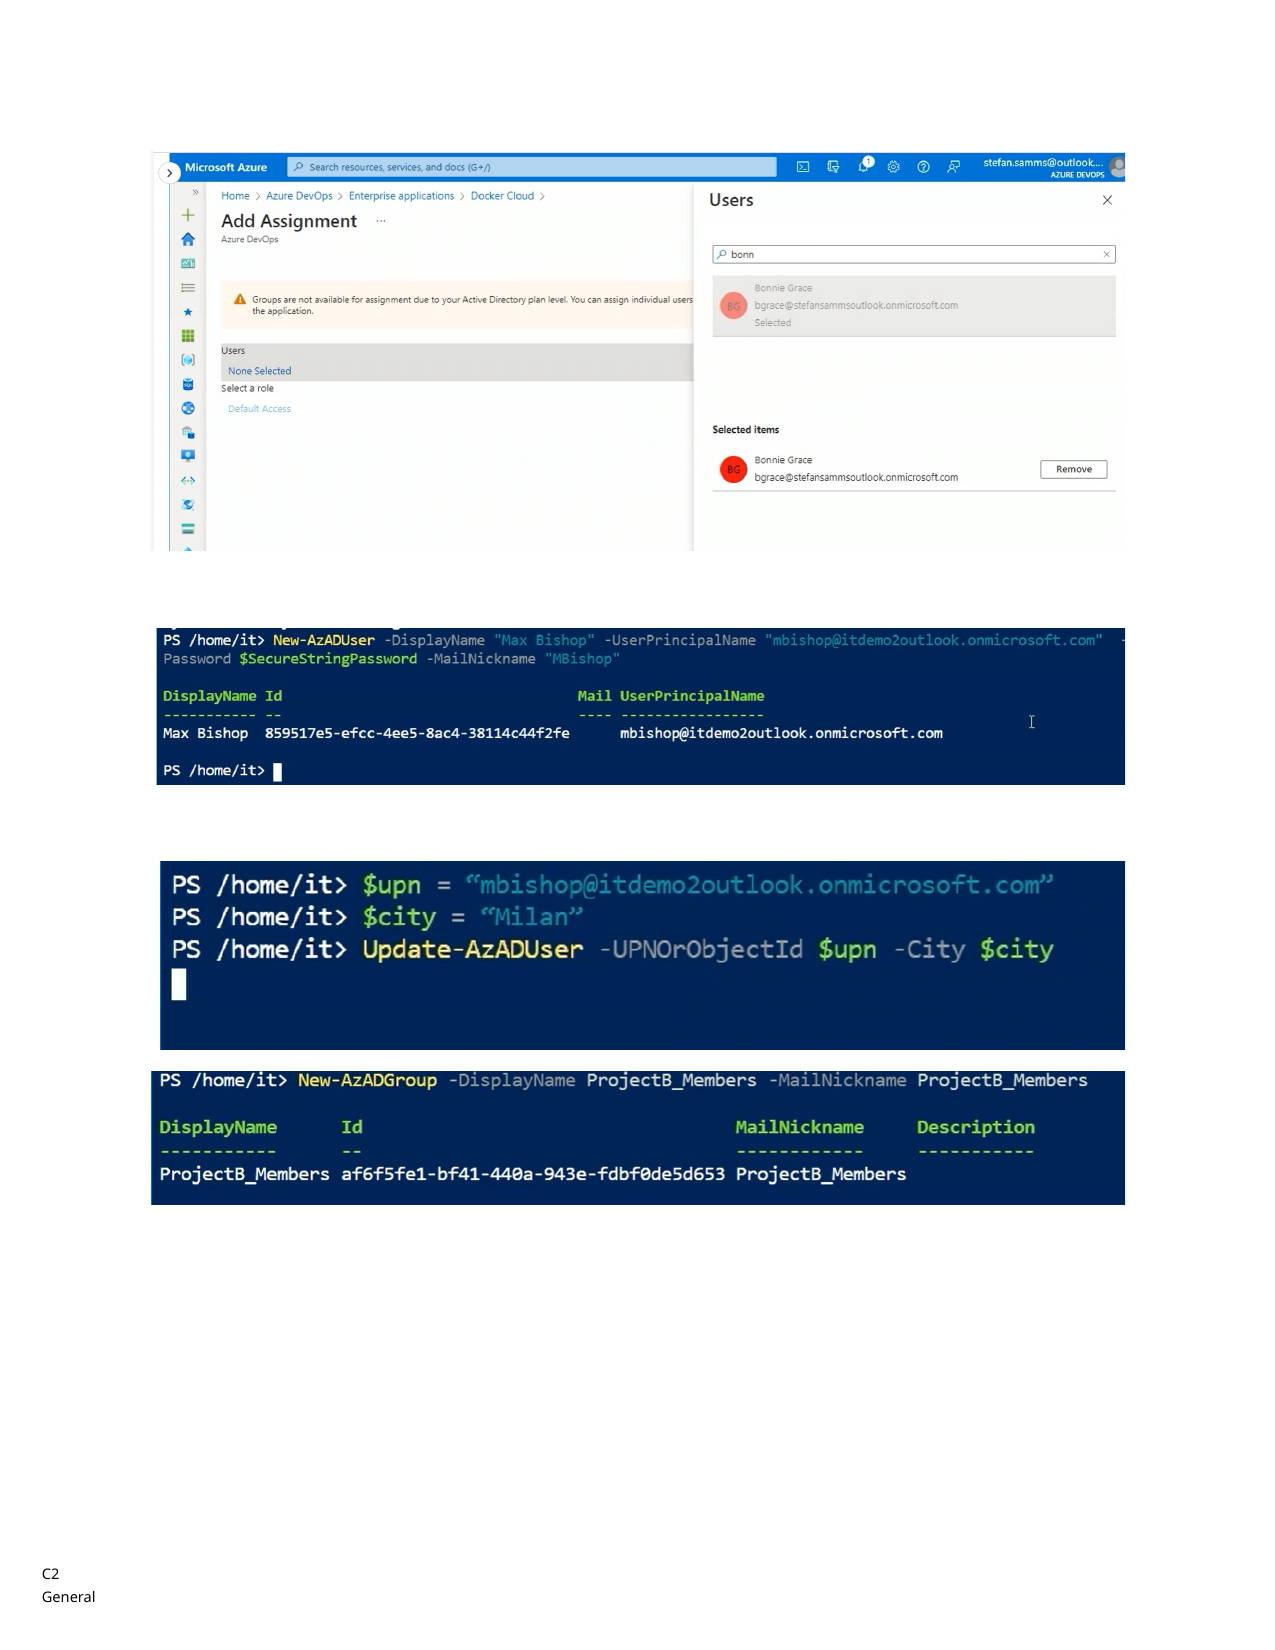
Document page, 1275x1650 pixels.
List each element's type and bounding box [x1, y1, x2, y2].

picture [150, 628, 1125, 785]
picture [150, 1071, 1125, 1205]
picture [150, 861, 1125, 1050]
picture [150, 150, 1125, 551]
